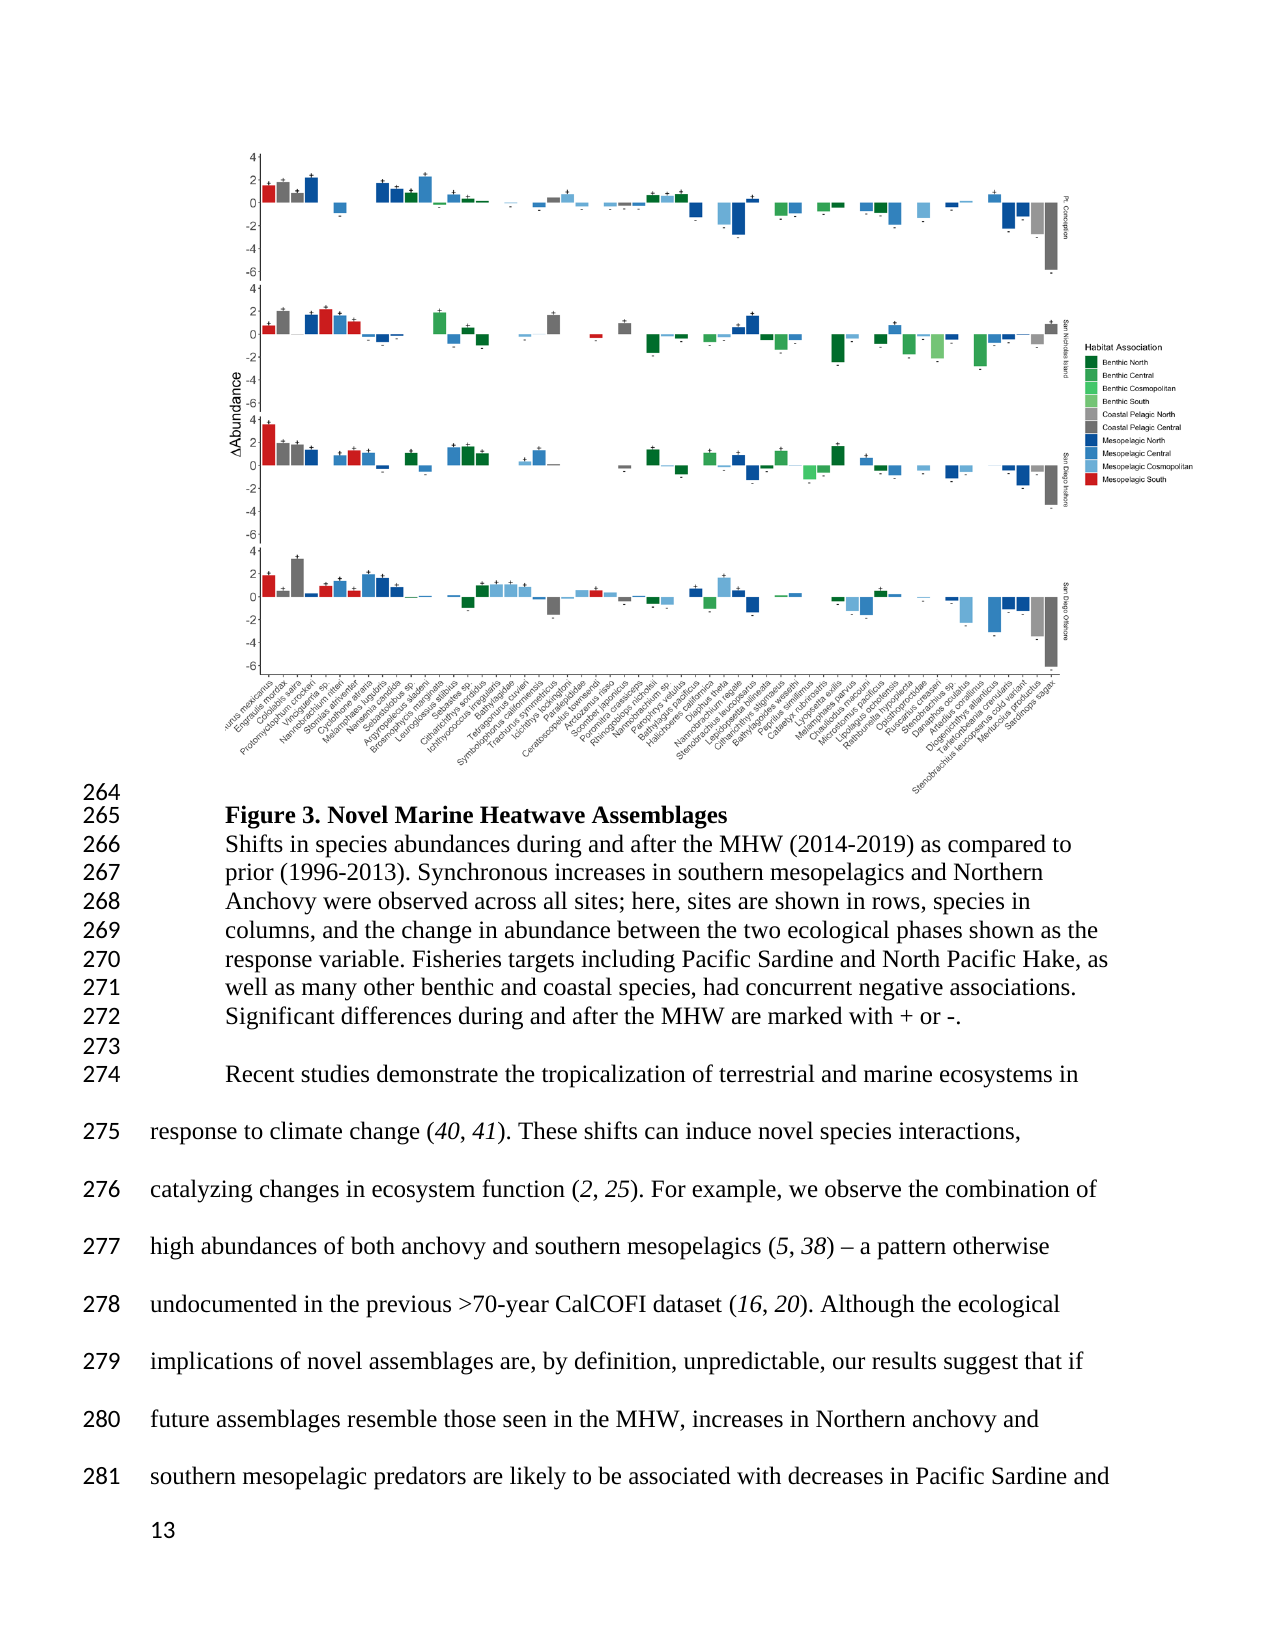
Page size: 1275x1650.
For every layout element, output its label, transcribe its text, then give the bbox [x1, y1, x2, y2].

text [150, 1059, 1125, 1490]
text Shifts in species abundances during and after the MHW (2014-2019) as compared to prior (1996-2013). Synchronous increases in southern mesopelagics and Northern Anchovy were observed across all sites; here, sites are shown in rows, species in columns, and the change in abundance between the two ecological phases shown as the response variable. Fisheries targets including Pacific Sardine and North Pacific Hake, as well as many other benthic and coastal species, had concurrent negative associations. Significant differences during and after the MHW are marked with + or -. [225, 829, 1125, 1030]
text Figure 3. Novel Marine Heatwave Assemblages [150, 800, 1125, 829]
picture [225, 150, 1200, 800]
